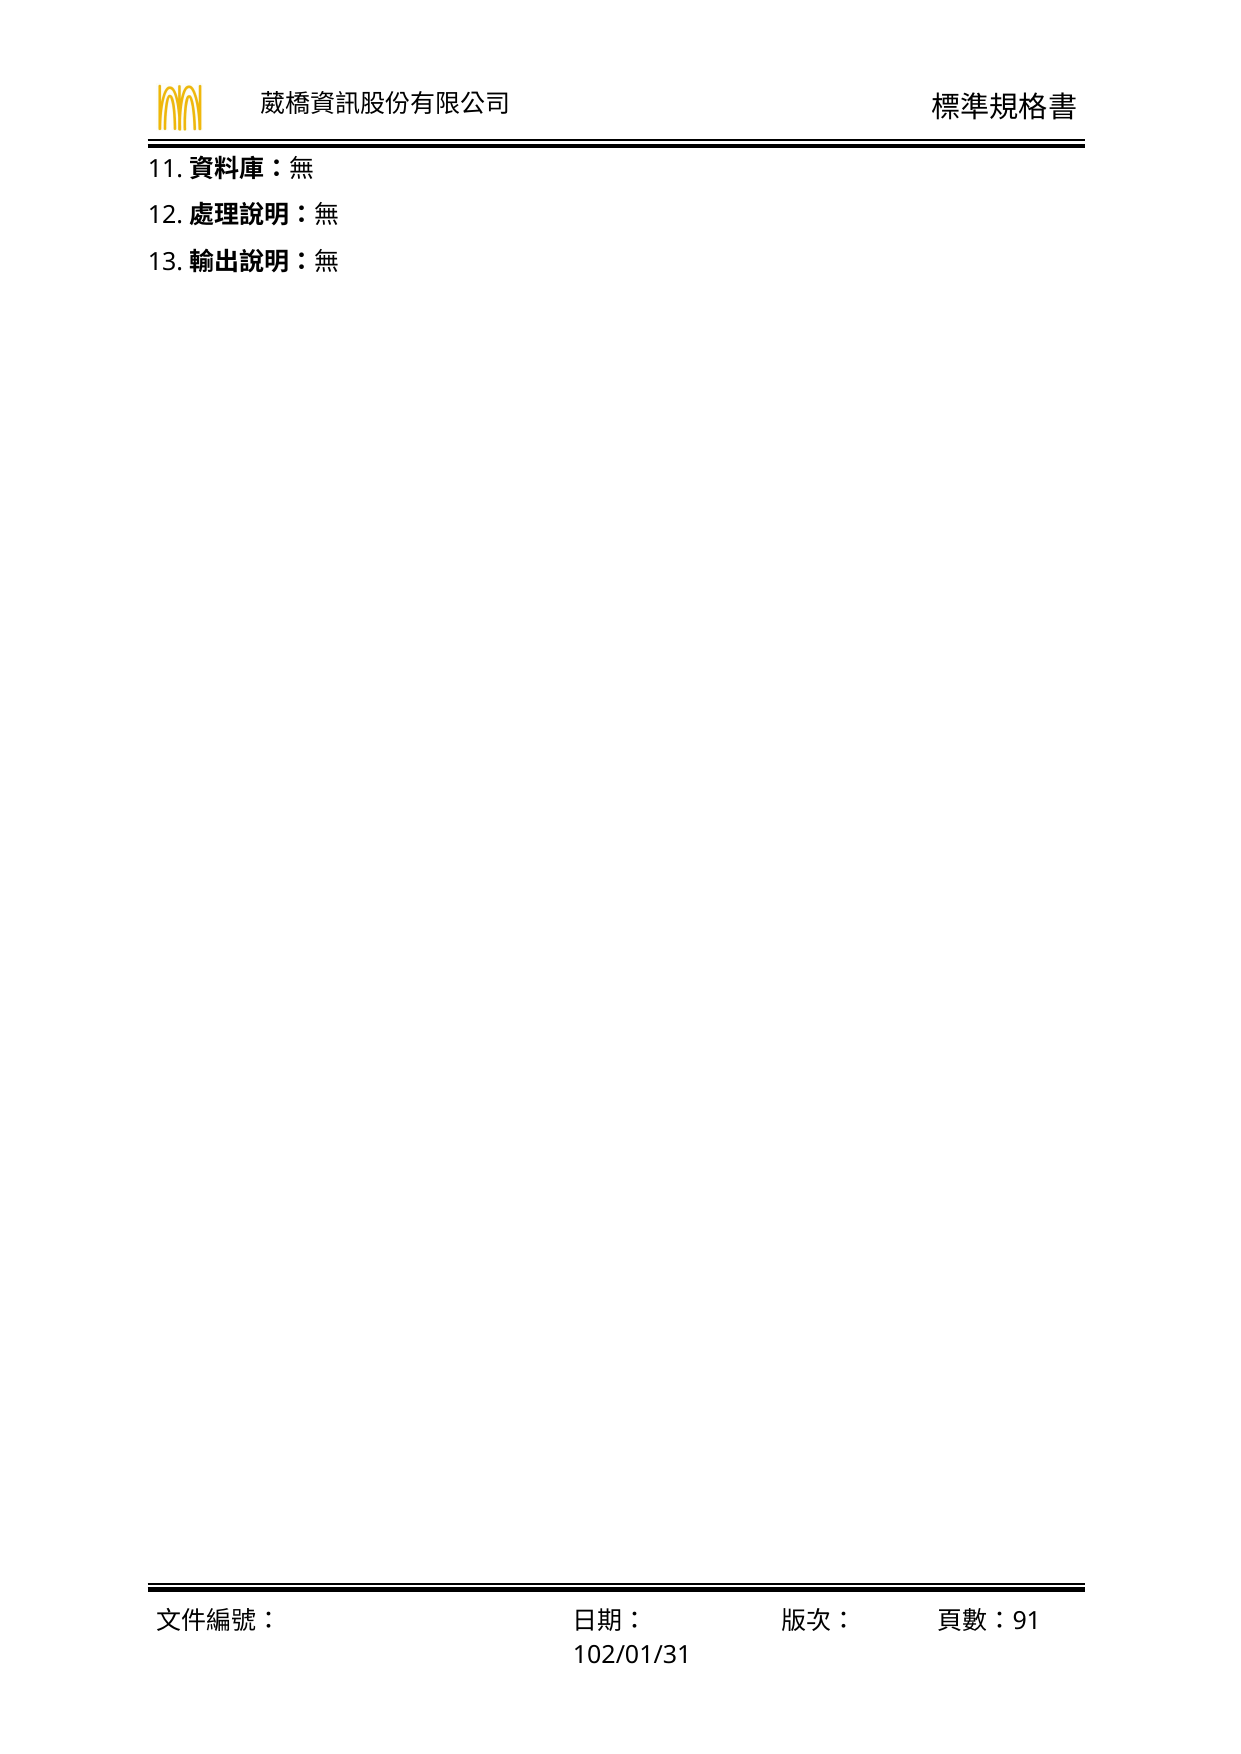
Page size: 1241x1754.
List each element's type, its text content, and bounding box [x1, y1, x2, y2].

text 13. 輸出說明：無 [148, 241, 1092, 278]
text 12. 處理說明：無 [148, 195, 1092, 231]
picture [156, 83, 203, 131]
text 11. 資料庫：無 [148, 148, 1092, 184]
